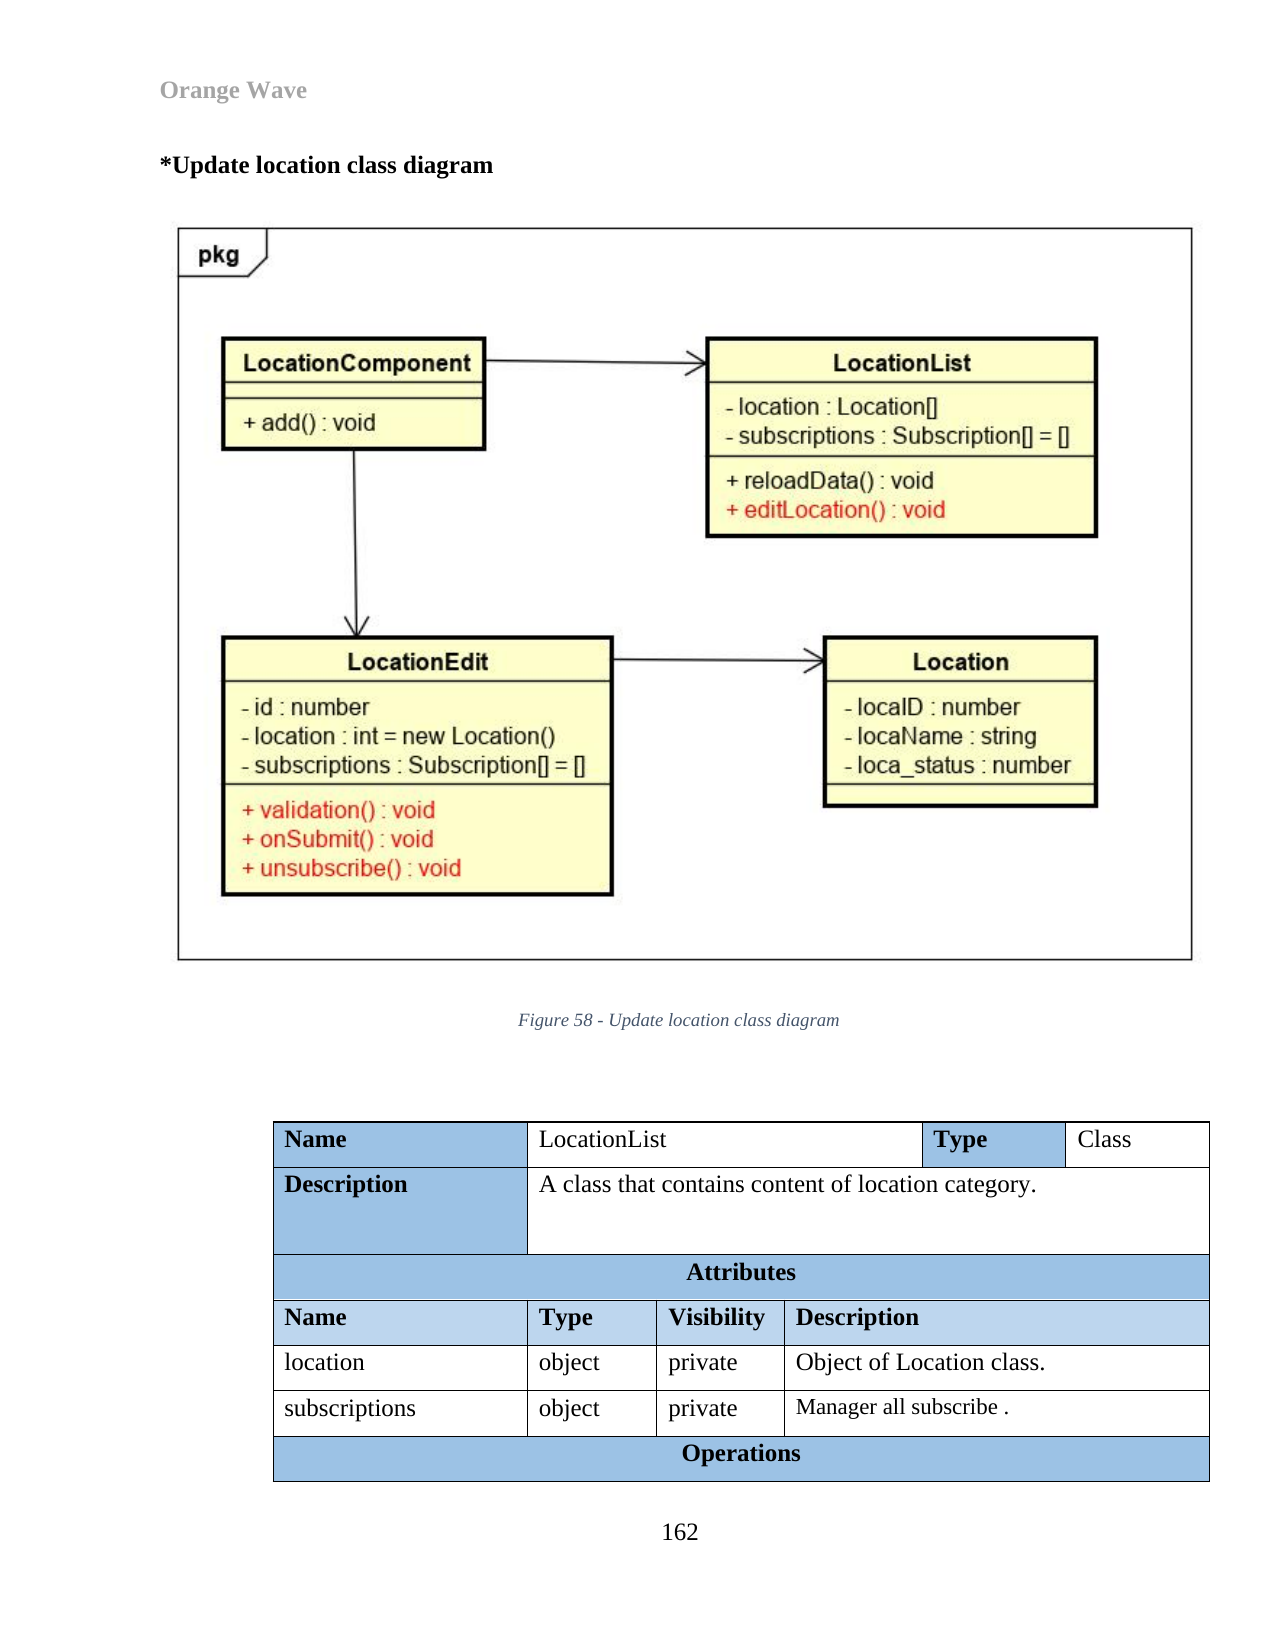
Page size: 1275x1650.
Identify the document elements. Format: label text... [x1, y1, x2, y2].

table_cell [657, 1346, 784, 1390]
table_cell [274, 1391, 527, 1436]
picture [159, 209, 1210, 978]
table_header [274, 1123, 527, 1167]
text Figure 58 - Update location class diagram [159, 1008, 1200, 1030]
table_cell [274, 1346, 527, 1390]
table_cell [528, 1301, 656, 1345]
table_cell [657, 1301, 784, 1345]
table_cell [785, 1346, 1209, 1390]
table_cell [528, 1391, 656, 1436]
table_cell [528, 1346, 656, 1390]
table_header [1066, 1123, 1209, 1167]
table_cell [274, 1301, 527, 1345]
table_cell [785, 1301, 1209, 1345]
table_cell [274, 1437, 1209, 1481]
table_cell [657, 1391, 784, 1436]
text *Update location class diagram [159, 150, 1200, 179]
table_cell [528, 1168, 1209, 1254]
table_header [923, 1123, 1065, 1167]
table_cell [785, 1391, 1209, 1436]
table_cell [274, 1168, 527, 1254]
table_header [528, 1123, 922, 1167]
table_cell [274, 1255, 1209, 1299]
